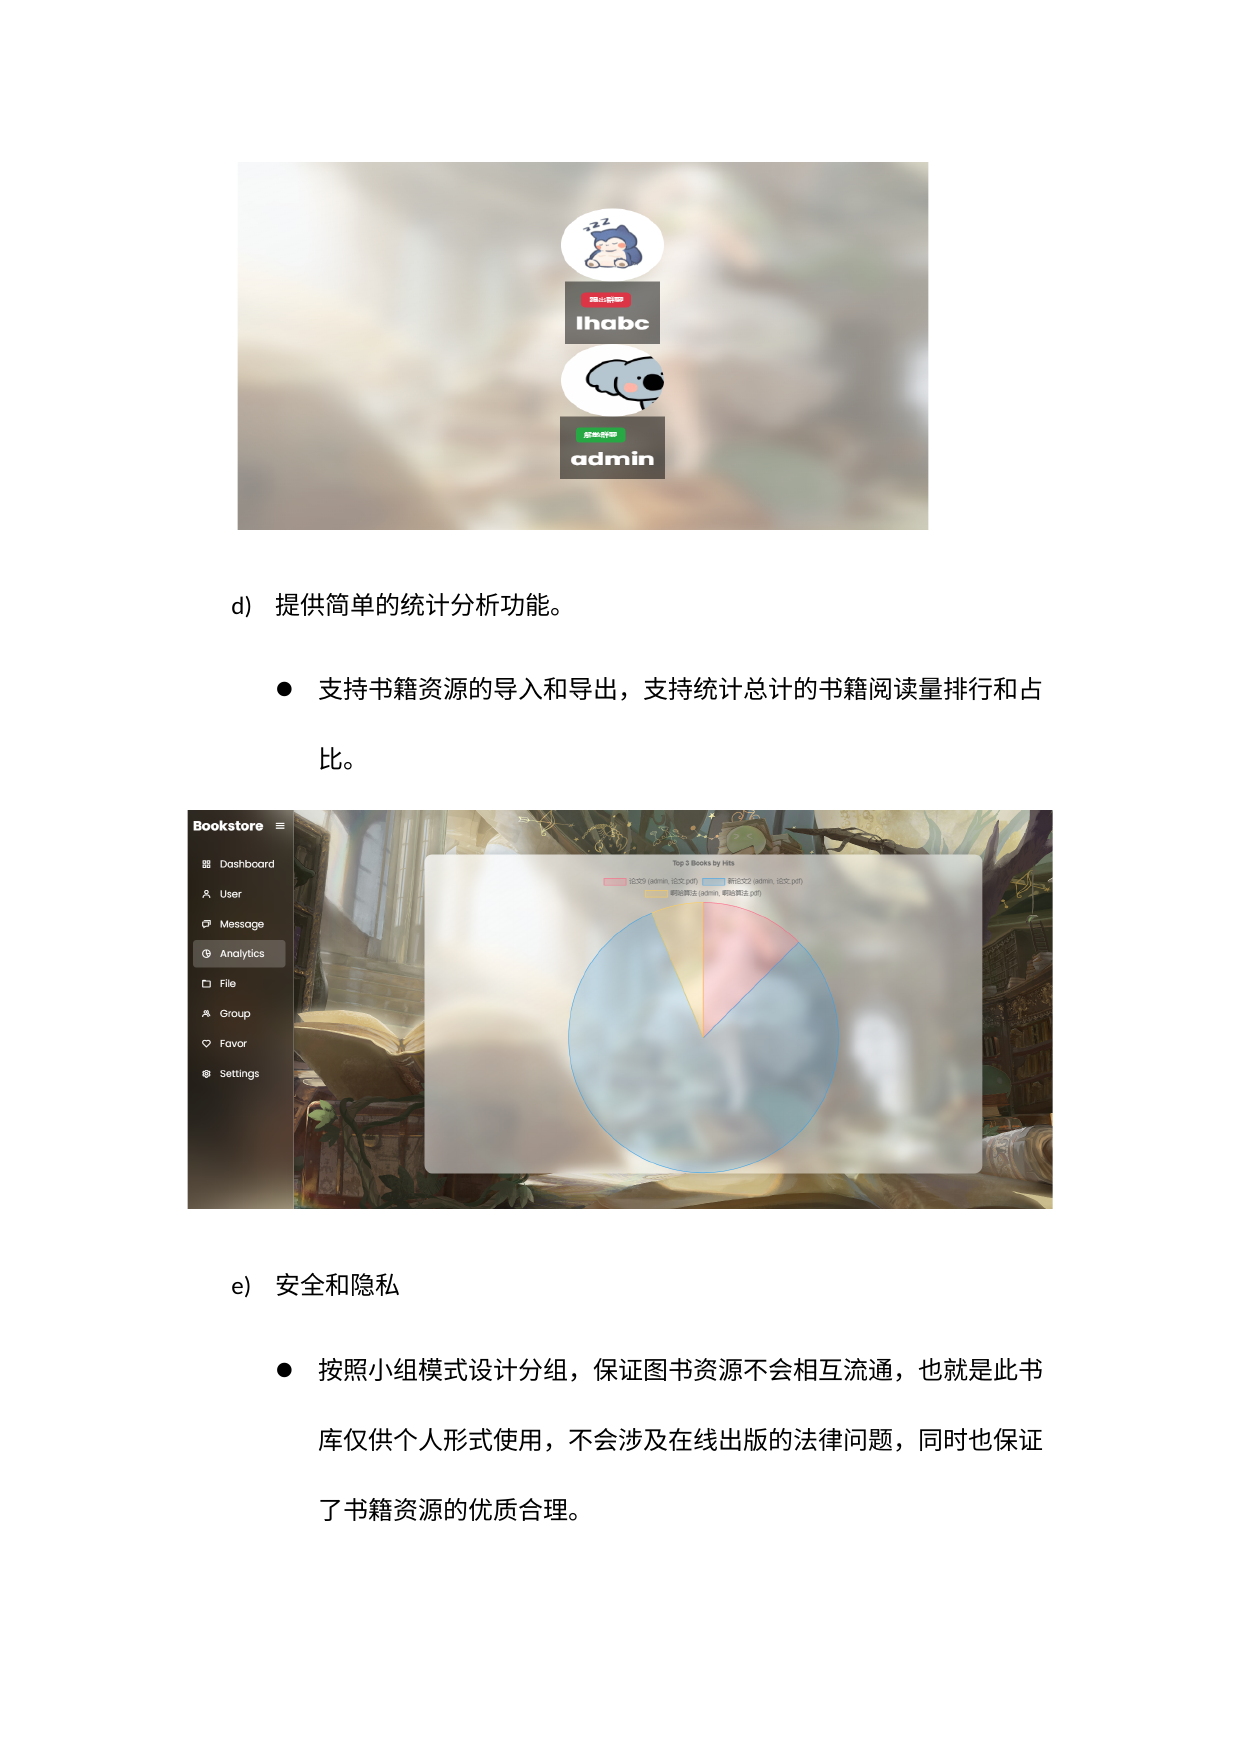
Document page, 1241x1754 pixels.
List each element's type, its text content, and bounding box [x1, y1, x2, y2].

list 按照小组模式设计分组，保证图书资源不会相互流通，也就是此书库仅供个人形式使用，不会涉及在线出版的法律问题，同时也保证了书籍资源的优质合理。 [275, 1336, 1053, 1541]
picture [237, 162, 929, 530]
list 安全和隐私 [231, 1251, 1053, 1316]
picture [187, 810, 1053, 1209]
list 支持书籍资源的导入和导出，支持统计总计的书籍阅读量排行和占比。 [275, 655, 1053, 790]
list 提供简单的统计分析功能。 [231, 571, 1053, 636]
